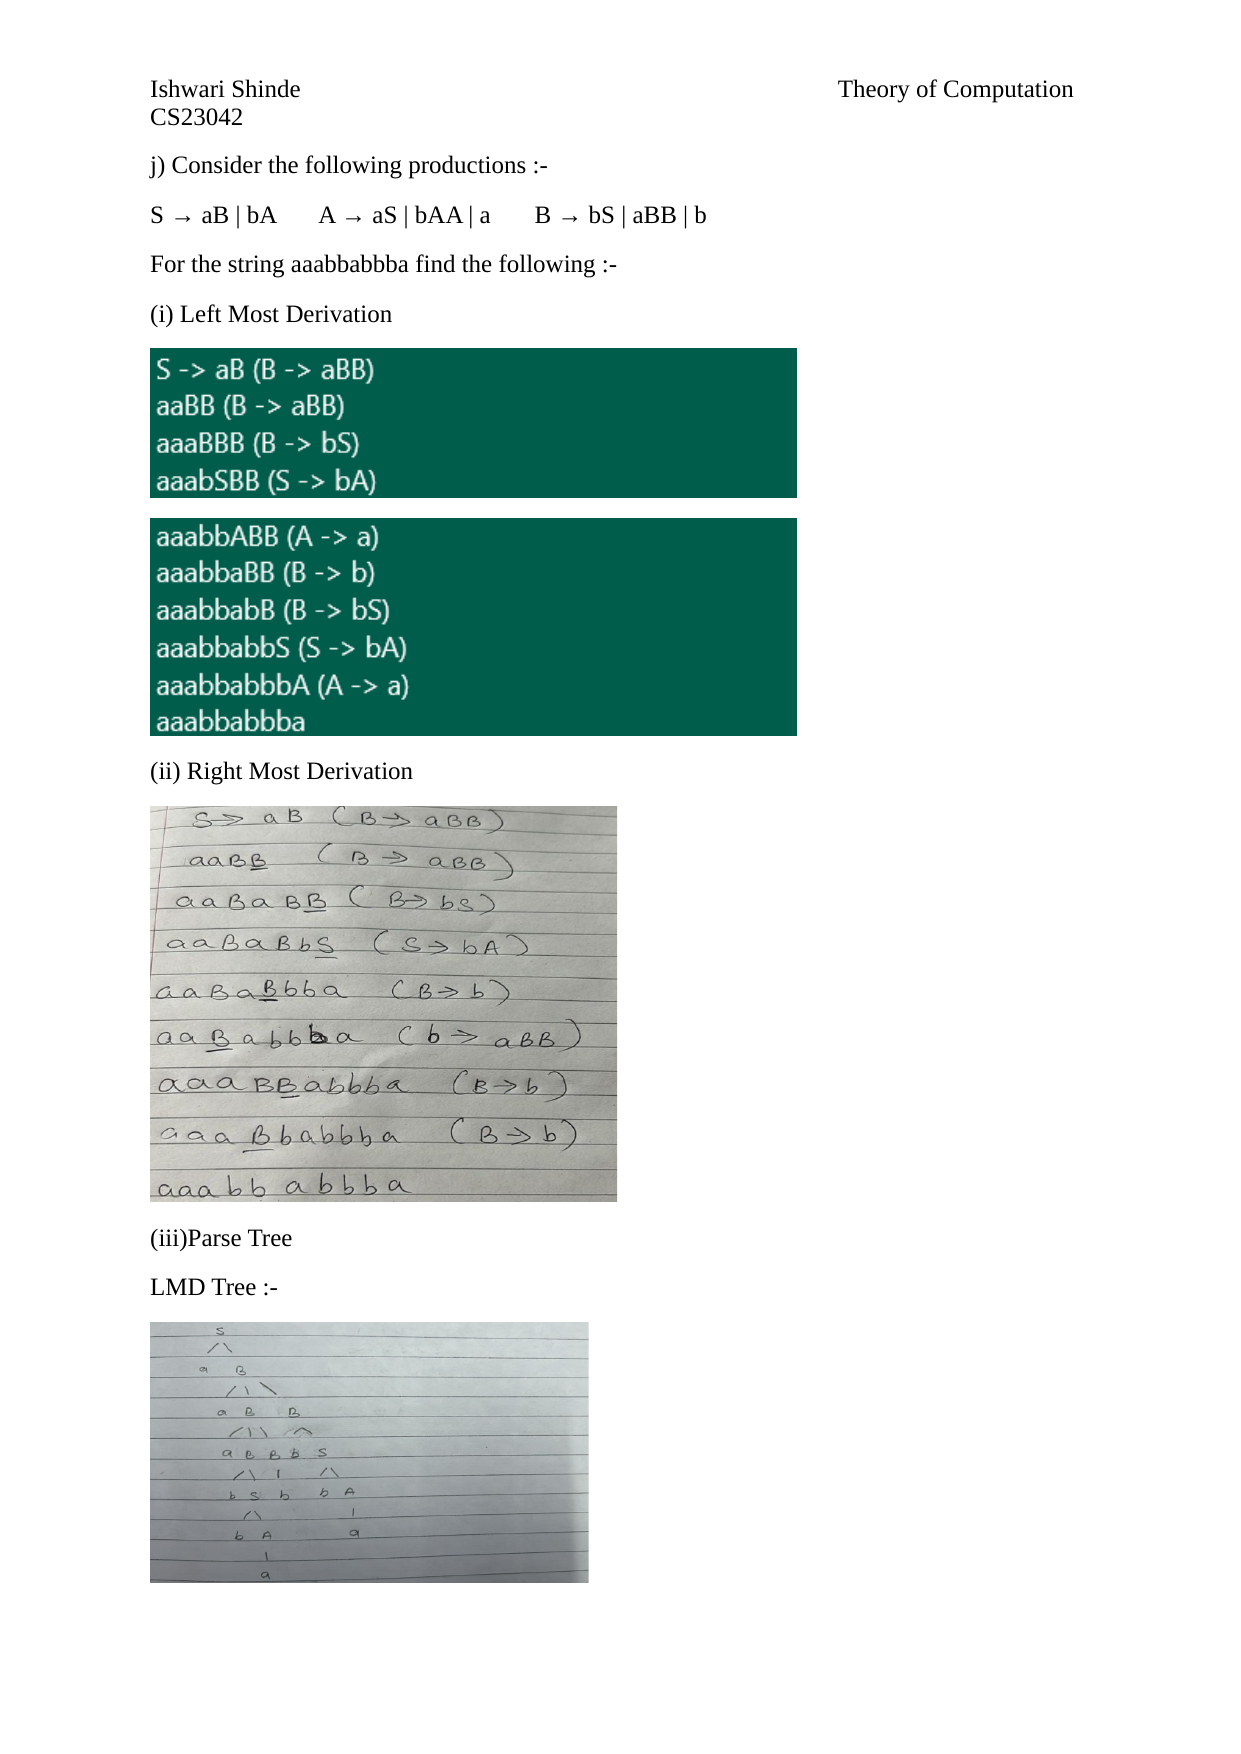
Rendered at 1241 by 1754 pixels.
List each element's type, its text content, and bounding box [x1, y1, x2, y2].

text (i) Left Most Derivation [150, 299, 1090, 328]
text LMD Tree :- [150, 1272, 1090, 1301]
picture [150, 806, 618, 1202]
picture [150, 1322, 589, 1583]
text (iii)Parse Tree [150, 1223, 1090, 1251]
text j) Consider the following productions :- [150, 150, 1090, 179]
text S → aB | bA A → aS | bAA | a B → bS | aBB | b [150, 200, 1090, 228]
picture [150, 348, 797, 498]
text For the string aaabbabbba find the following :- [150, 249, 1090, 278]
text (ii) Right Most Derivation [150, 756, 1090, 785]
picture [150, 518, 797, 736]
